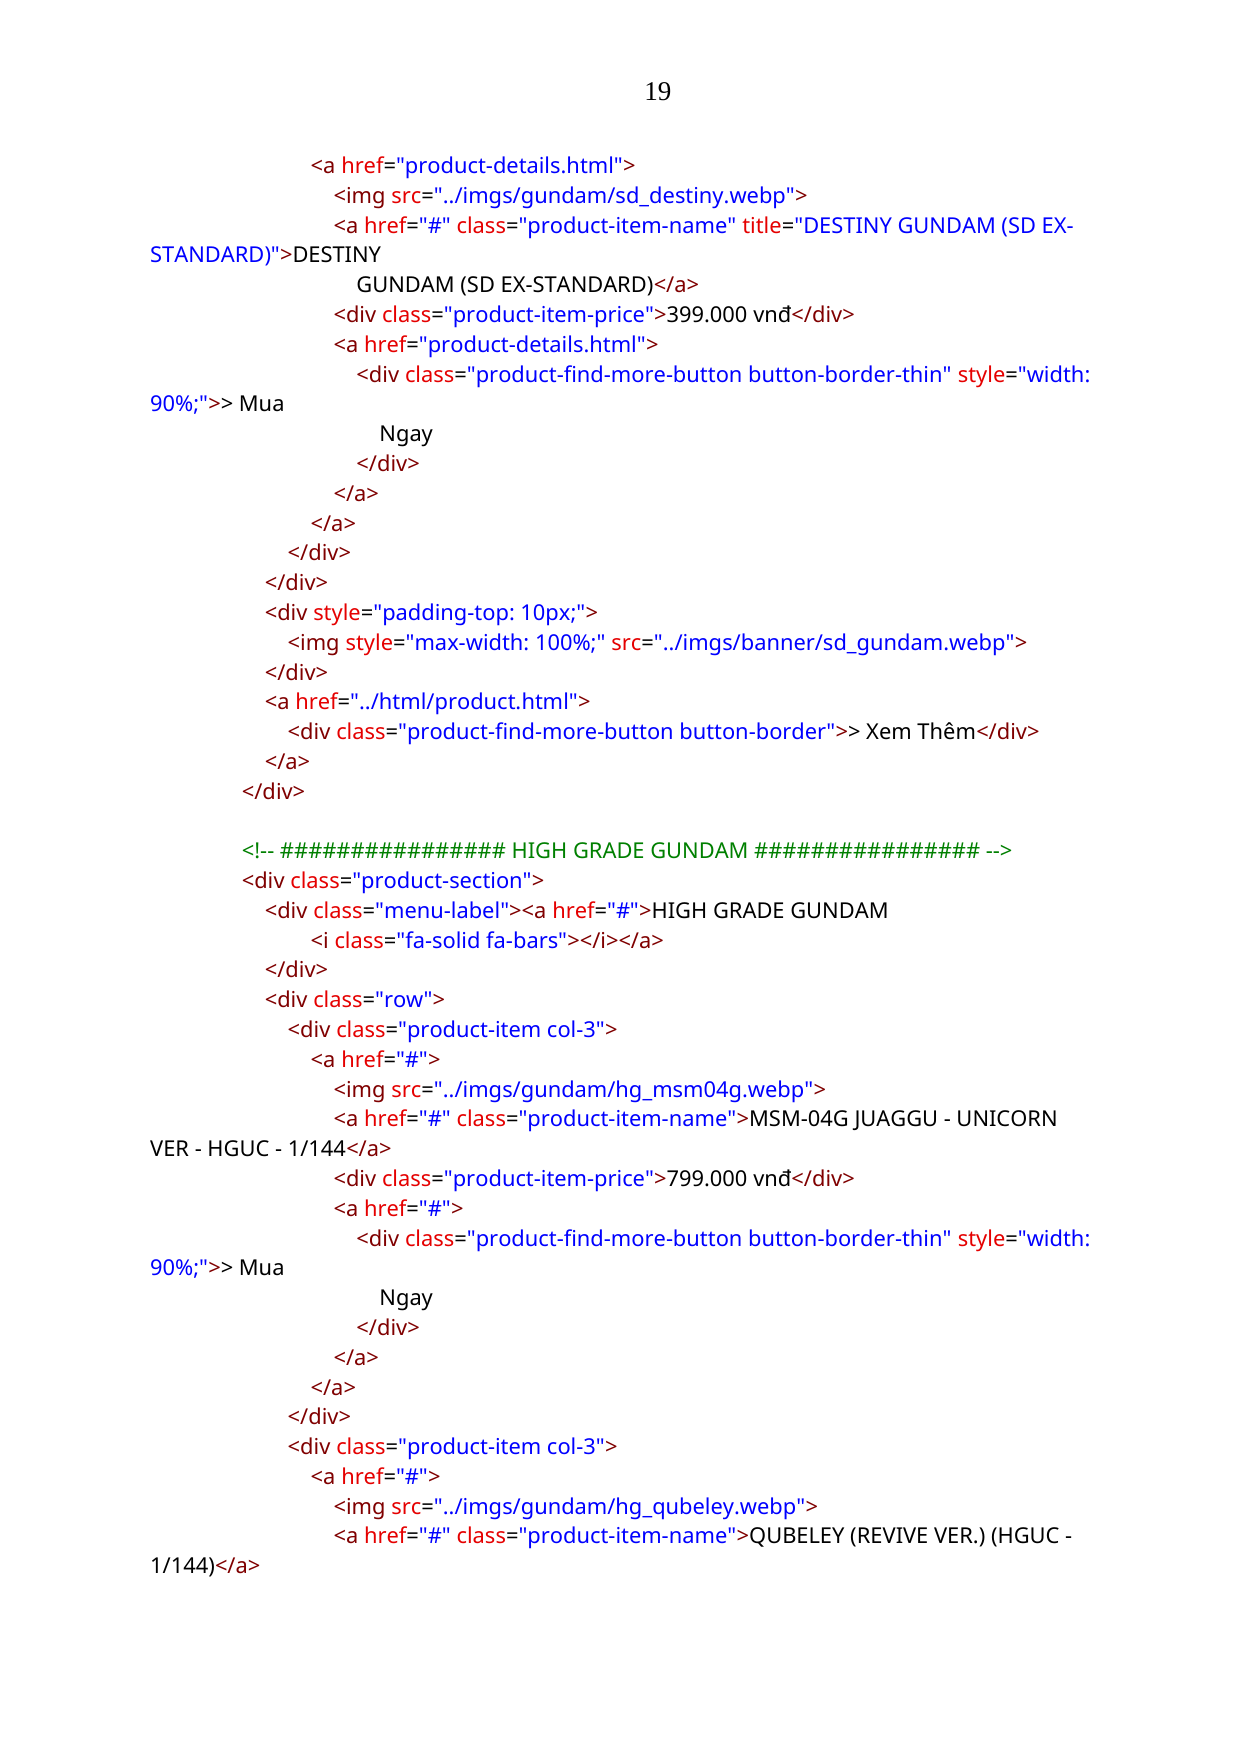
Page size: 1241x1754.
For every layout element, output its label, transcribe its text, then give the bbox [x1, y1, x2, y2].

text <a href="#"> [150, 1193, 1090, 1222]
text Ngay [150, 1282, 1090, 1312]
text </div> [150, 954, 1090, 984]
text </div> [150, 1312, 1090, 1342]
text <div class="product-item-price">799.000 vnđ</div> [150, 1163, 1090, 1193]
text <img src="../imgs/gundam/sd_destiny.webp"> [150, 180, 1090, 209]
text </a> [150, 478, 1090, 507]
text </div> [150, 448, 1090, 478]
text <!-- ################ HIGH GRADE GUNDAM ################ --> [150, 835, 1090, 865]
text <div style="padding-top: 10px;"> [150, 597, 1090, 627]
text <a href="#"> [150, 1461, 1090, 1491]
text <img style="max-width: 100%;" src="../imgs/banner/sd_gundam.webp"> [150, 627, 1090, 656]
text <a href="product-details.html"> [150, 329, 1090, 358]
text </div> [150, 656, 1090, 686]
text <a href="../html/product.html"> [150, 686, 1090, 716]
text <div class="product-section"> [150, 865, 1090, 895]
text <div class="product-item col-3"> [150, 1431, 1090, 1461]
text <img src="../imgs/gundam/hg_qubeley.webp"> [150, 1491, 1090, 1520]
text <div class="product-find-more-button button-border-thin" style="width: 90%;">> Mua [150, 1222, 1090, 1282]
text <i class="fa-solid fa-bars"></i></a> [150, 924, 1090, 954]
text <img src="../imgs/gundam/hg_msm04g.webp"> [150, 1073, 1090, 1103]
text </a> [150, 1342, 1090, 1371]
text <div class="menu-label"><a href="#">HIGH GRADE GUNDAM [150, 895, 1090, 924]
text </a> [150, 746, 1090, 776]
text </div> [150, 776, 1090, 805]
text <div class="row"> [150, 984, 1090, 1014]
text </div> [150, 1401, 1090, 1431]
text <div class="product-find-more-button button-border">> Xem Thêm</div> [150, 716, 1090, 746]
text </a> [150, 1371, 1090, 1401]
text <div class="product-find-more-button button-border-thin" style="width: 90%;">> Mua [150, 358, 1090, 418]
text Ngay [150, 418, 1090, 448]
text <div class="product-item col-3"> [150, 1014, 1090, 1044]
text </div> [150, 567, 1090, 597]
text <div class="product-item-price">399.000 vnđ</div> [150, 299, 1090, 329]
text </a> [150, 507, 1090, 537]
text <a href="#" class="product-item-name" title="DESTINY GUNDAM (SD EX-STANDARD)">DESTINY [150, 209, 1090, 269]
text <a href="#"> [150, 1044, 1090, 1073]
text <a href="#" class="product-item-name">MSM-04G JUAGGU - UNICORN VER - HGUC - 1/144</a> [150, 1103, 1090, 1163]
text GUNDAM (SD EX-STANDARD)</a> [150, 269, 1090, 299]
text <a href="product-details.html"> [150, 150, 1090, 180]
text <a href="#" class="product-item-name">QUBELEY (REVIVE VER.) (HGUC - 1/144)</a> [150, 1520, 1090, 1580]
text </div> [150, 537, 1090, 567]
